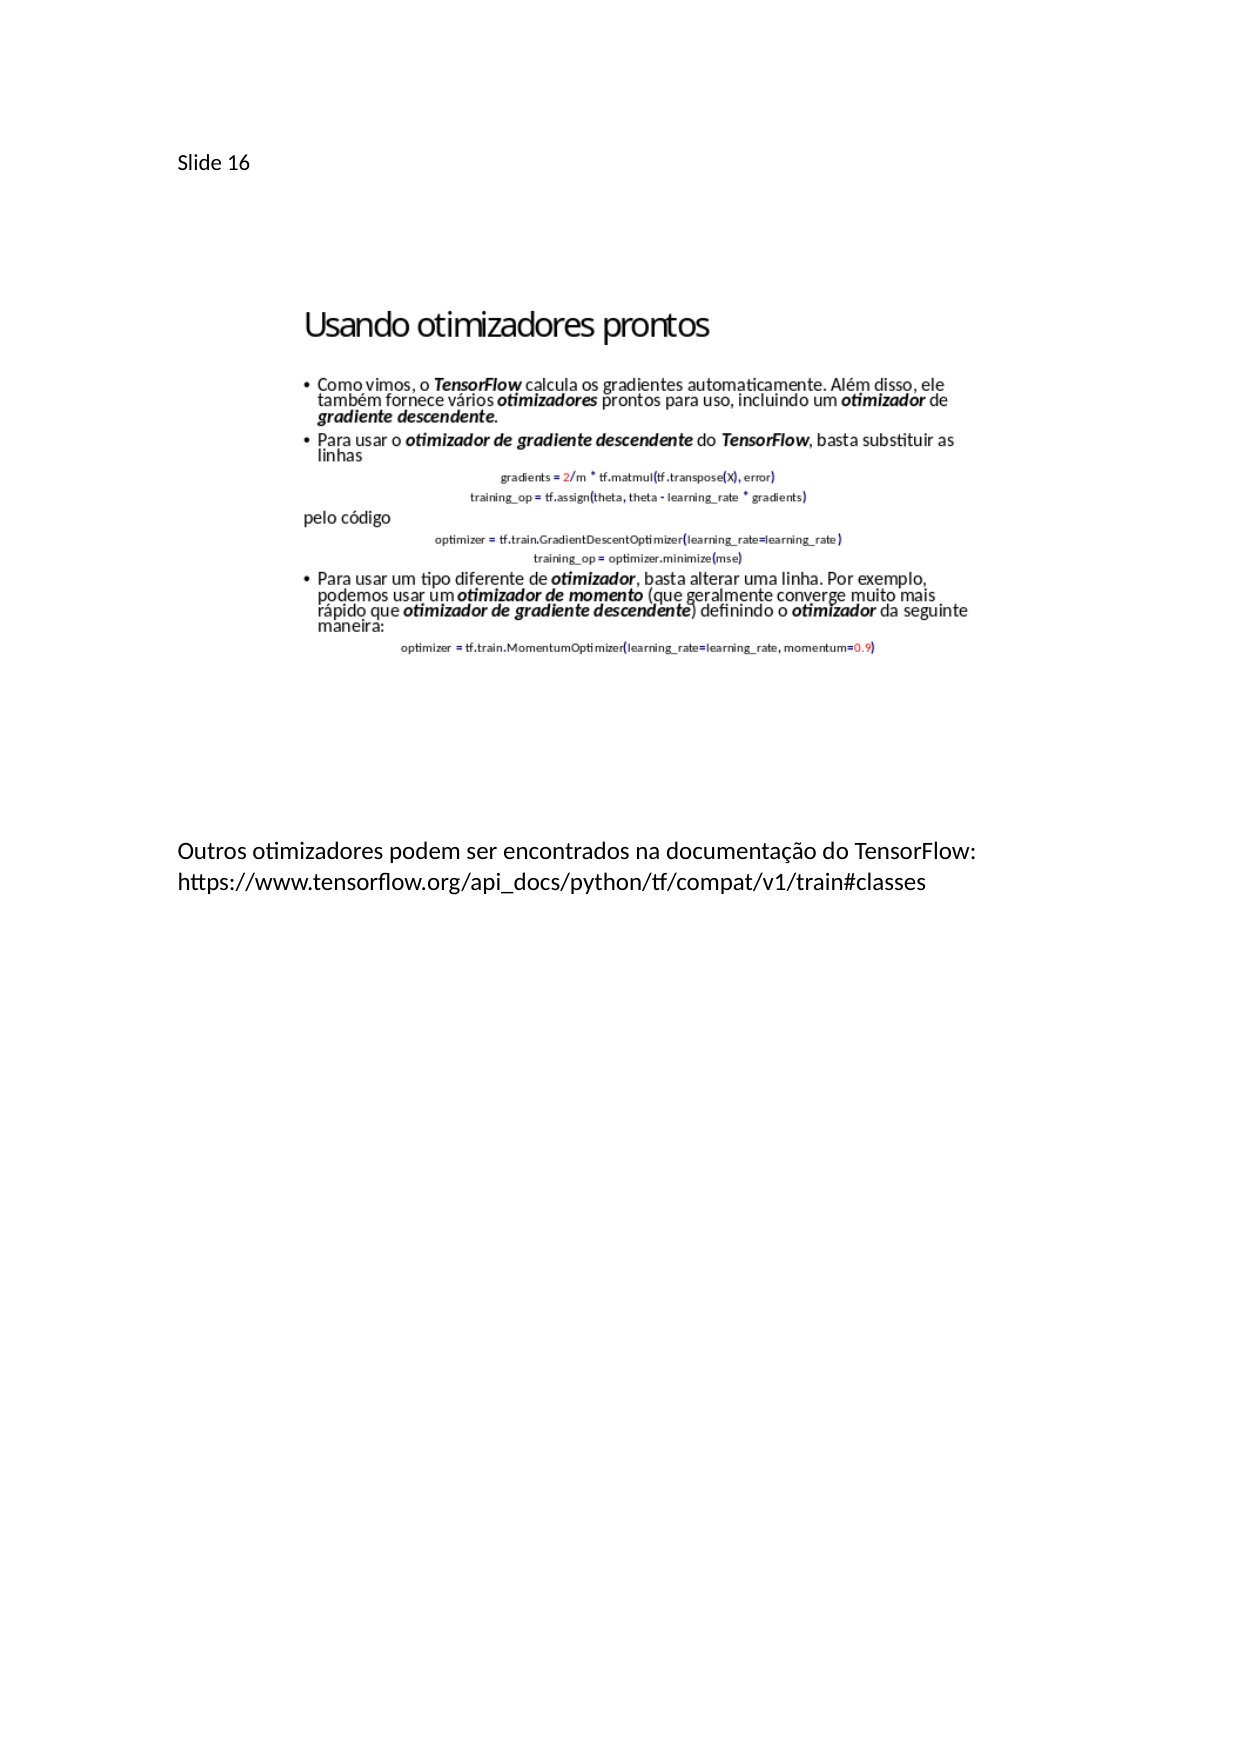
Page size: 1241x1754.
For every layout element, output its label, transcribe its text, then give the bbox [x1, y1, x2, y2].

text Slide 16 [177, 148, 1063, 176]
text Outros otimizadores podem ser encontrados na documentação do TensorFlow: [177, 836, 1063, 866]
text https://www.tensorflow.org/api_docs/python/tf/compat/v1/train#classes [177, 866, 1063, 897]
